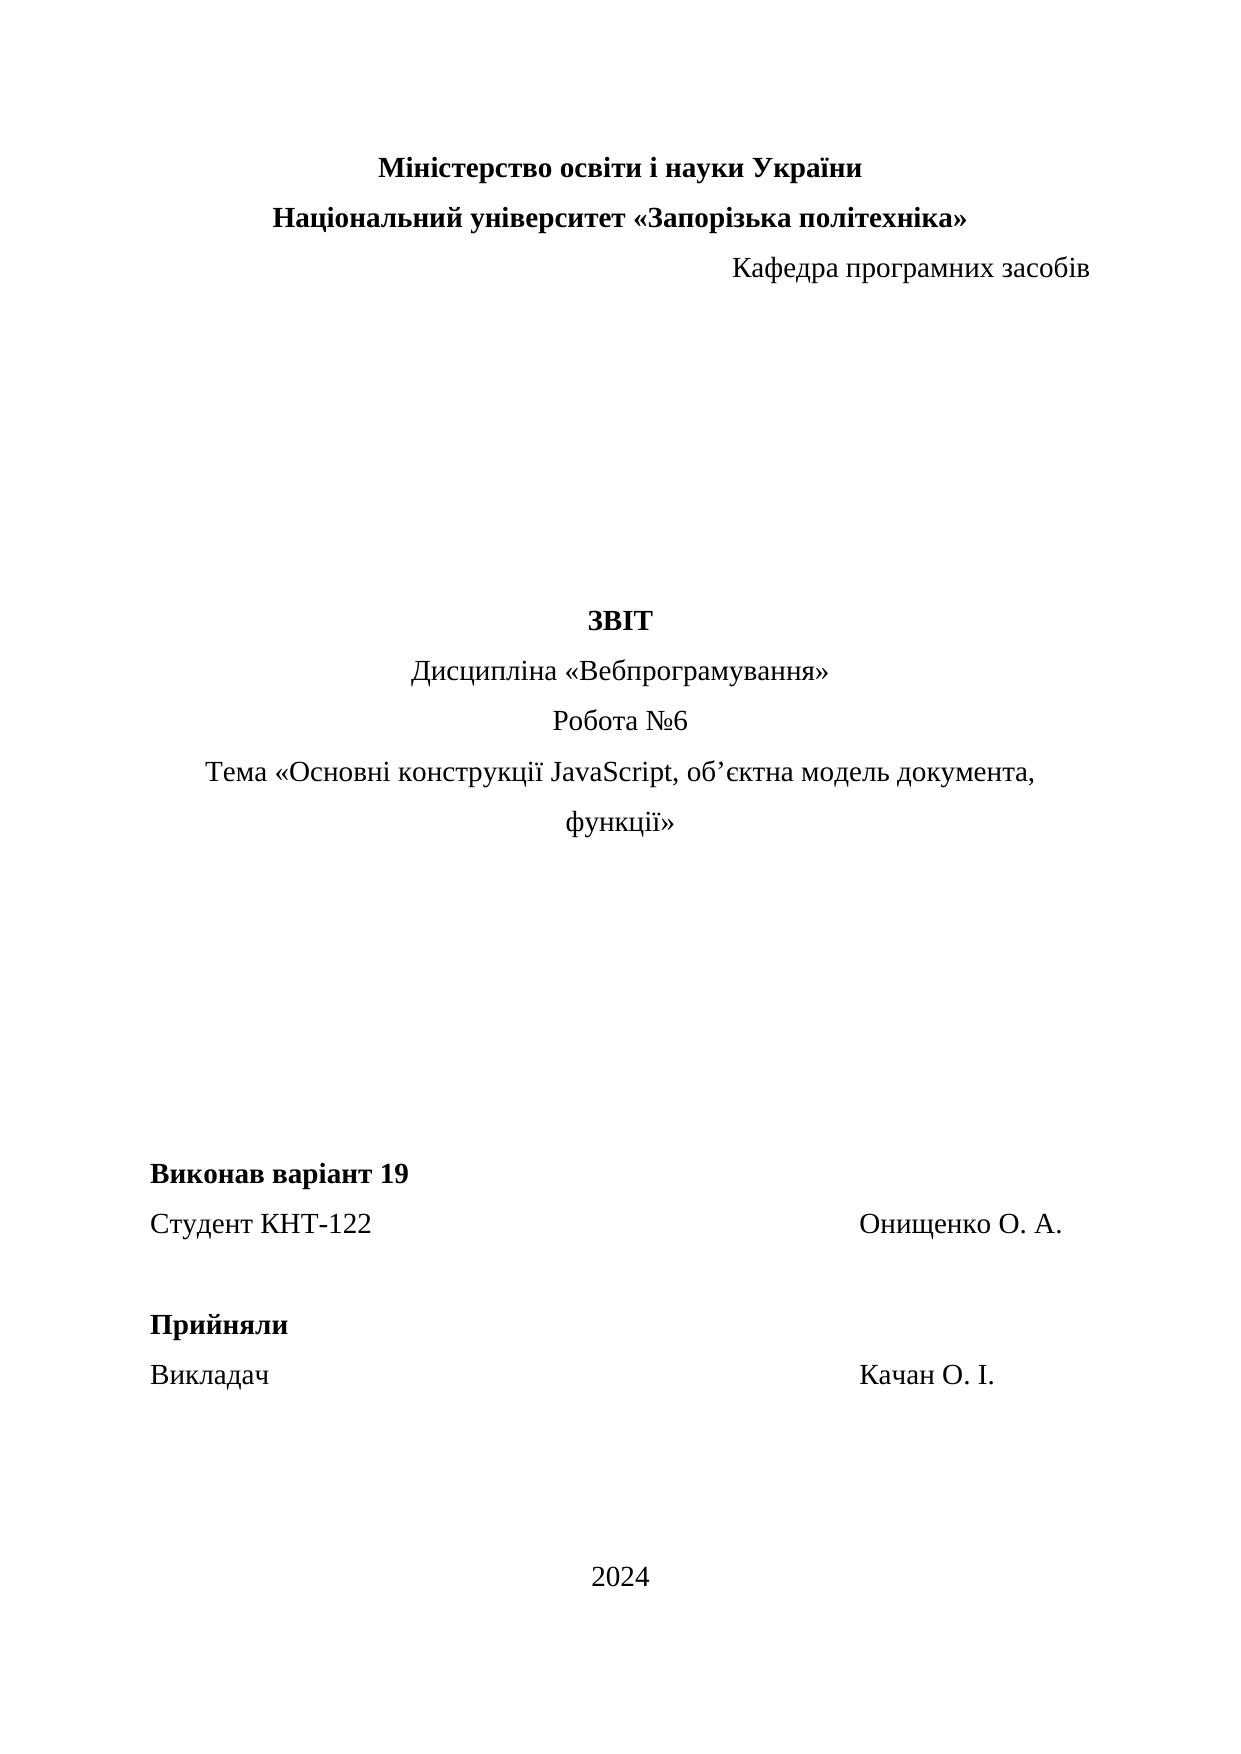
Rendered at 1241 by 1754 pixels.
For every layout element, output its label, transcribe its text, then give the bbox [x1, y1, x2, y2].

text Міністерство освіти і науки України [150, 150, 1090, 183]
text Дисципліна «Вебпрограмування» [150, 653, 1090, 687]
text Робота №6 [150, 703, 1090, 737]
text Виконав варіант 19 [150, 1156, 1090, 1190]
text Кафедра програмних засобів [150, 251, 1090, 284]
text Студент КНТ-122 Онищенко О. А. [150, 1207, 1090, 1240]
text Прийняли [150, 1307, 1090, 1341]
text 2024 [150, 1559, 1090, 1592]
text ЗВІТ [150, 603, 1090, 636]
text Викладач Качан О. І. [150, 1357, 1090, 1391]
text Тема «Основні конструкції JavaScript, об’єктна модель документа, функції» [150, 754, 1090, 838]
text Національний університет «Запорізька політехніка» [150, 200, 1090, 234]
